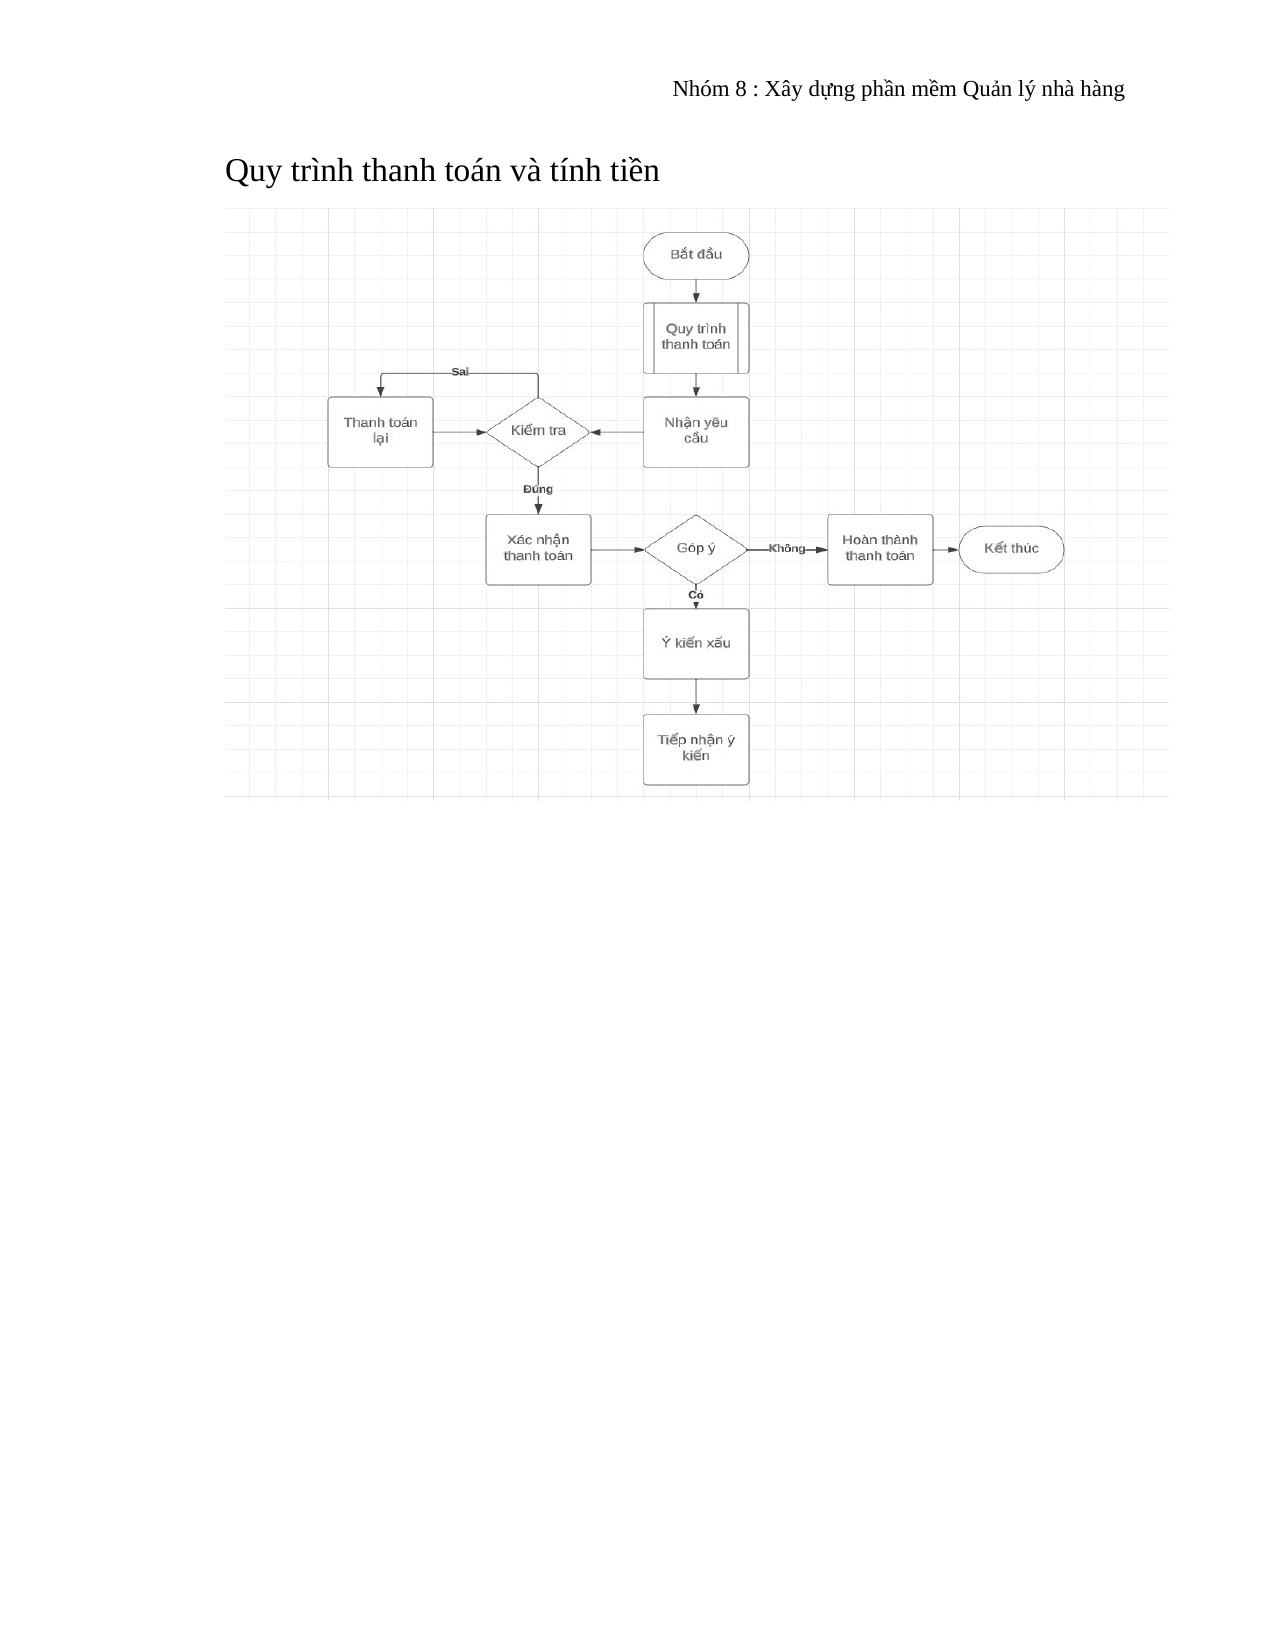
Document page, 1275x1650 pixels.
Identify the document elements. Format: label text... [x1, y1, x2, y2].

picture [225, 208, 1169, 801]
text Quy trình thanh toán và tính tiền [225, 150, 1125, 188]
